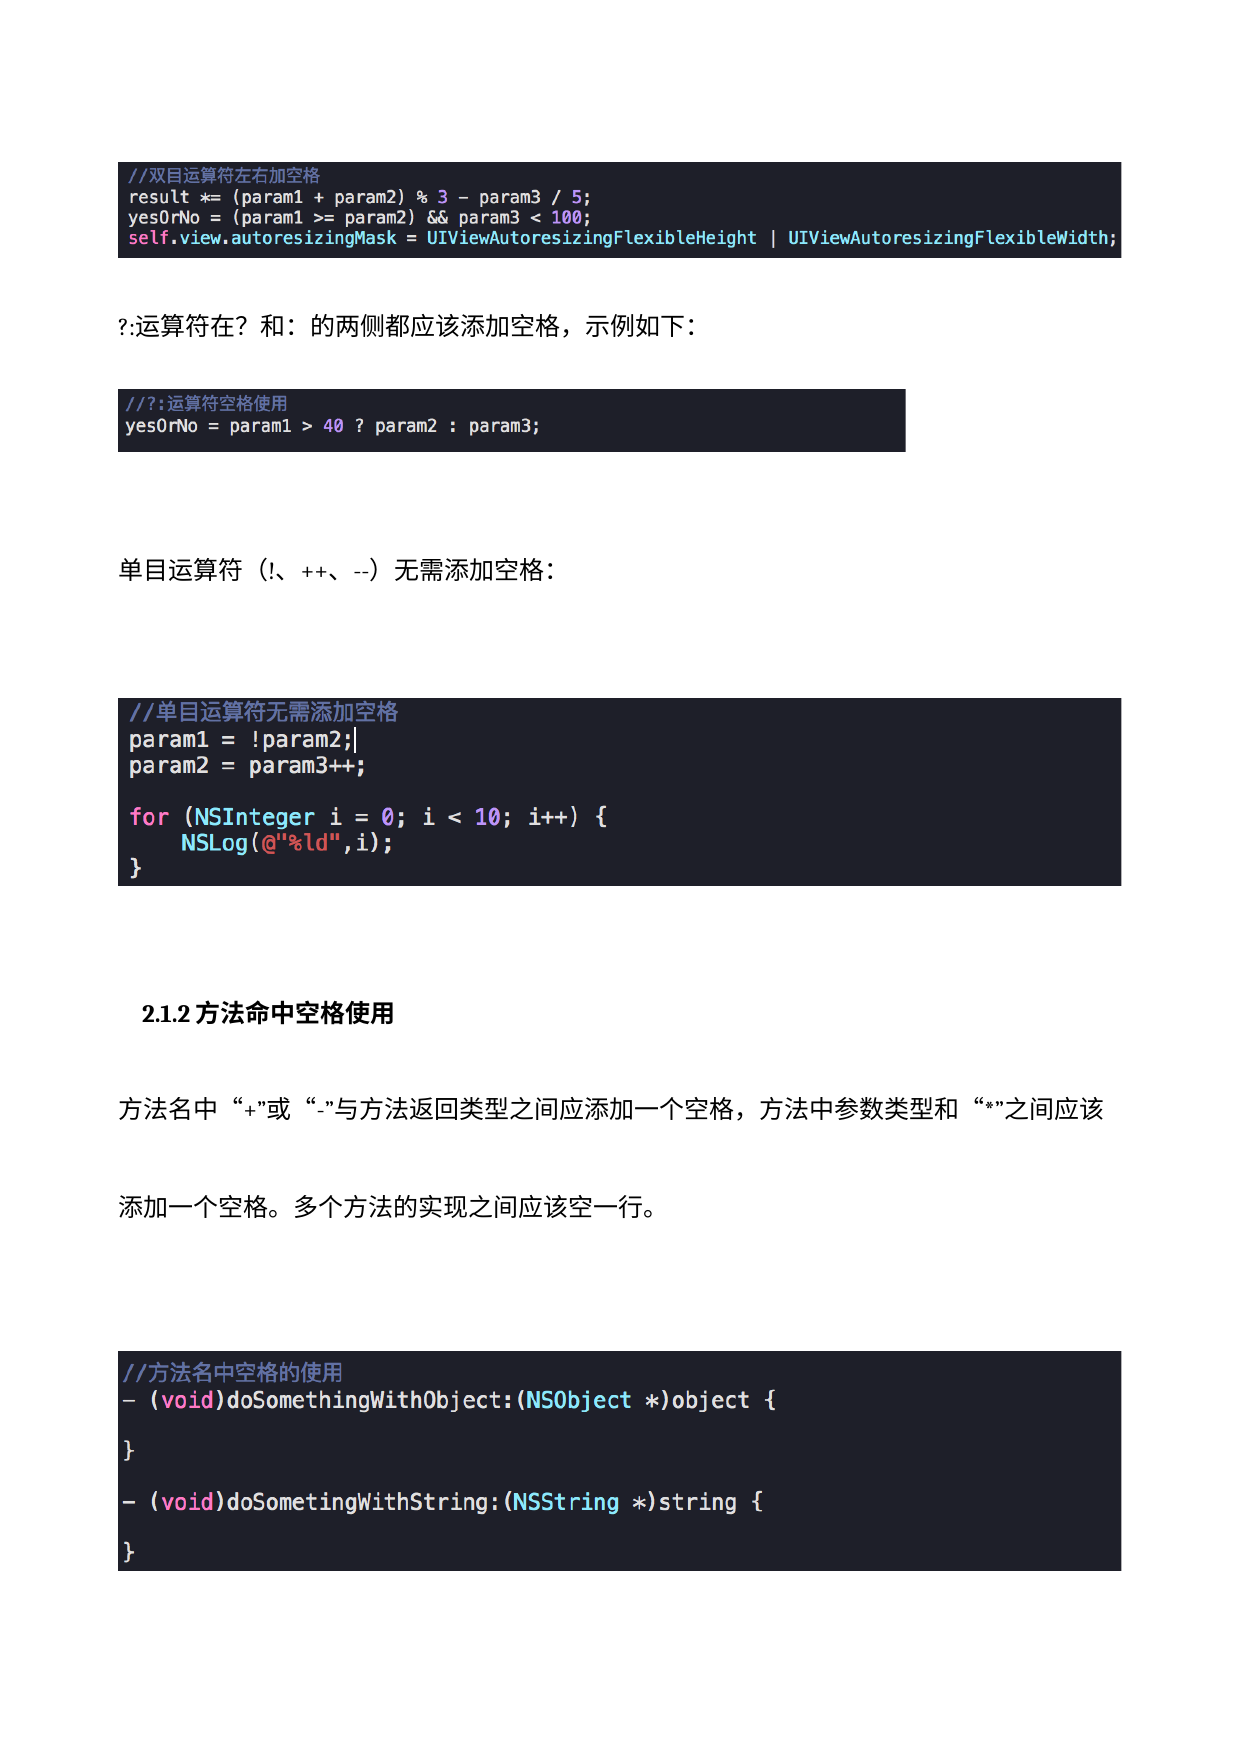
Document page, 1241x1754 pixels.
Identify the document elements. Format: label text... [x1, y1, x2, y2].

picture [118, 389, 906, 452]
picture [118, 698, 1122, 886]
picture [118, 162, 1122, 258]
text 方法名中“+”或“-”与方法返回类型之间应添加一个空格，方法中参数类型和“*”之间应该添加一个空格。多个方法的实现之间应该空一行。 [118, 1075, 1122, 1351]
picture [118, 1351, 1122, 1571]
text 方法命中空格使用 [118, 979, 1122, 1044]
